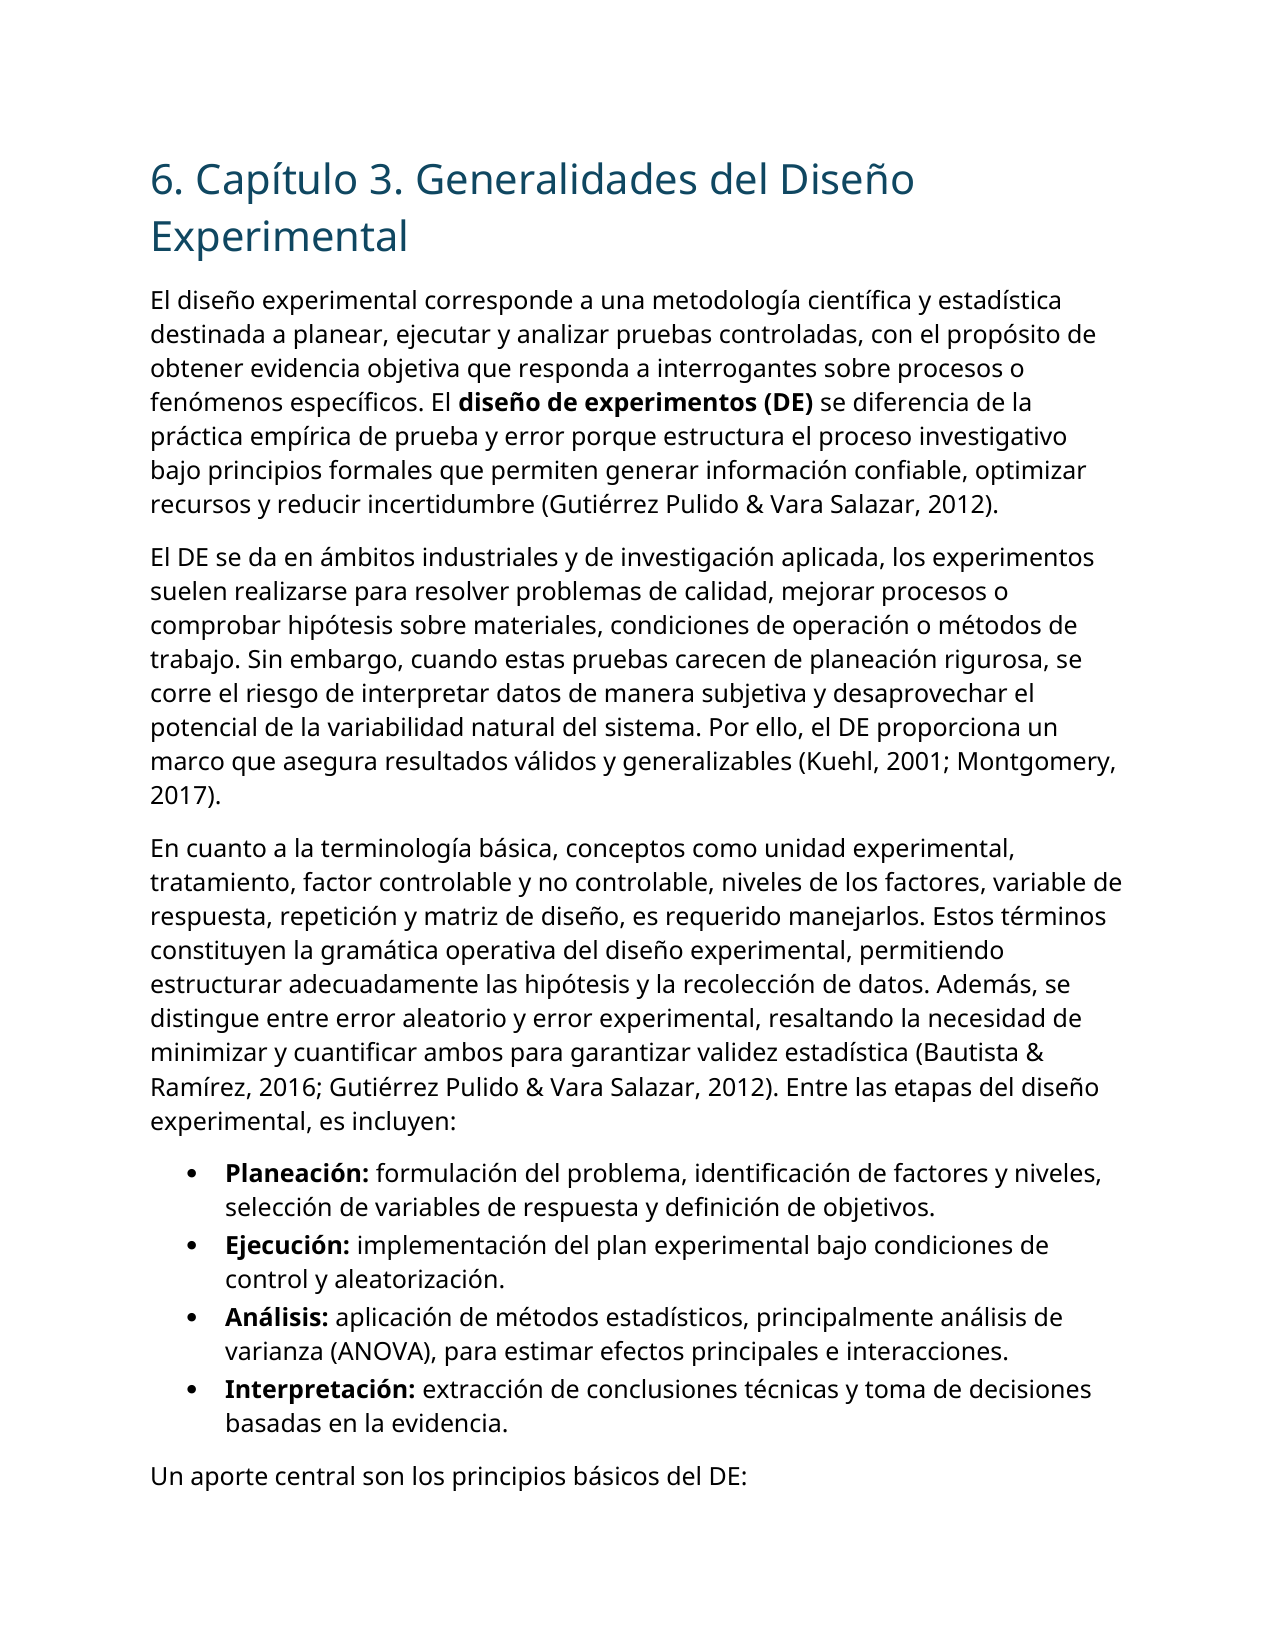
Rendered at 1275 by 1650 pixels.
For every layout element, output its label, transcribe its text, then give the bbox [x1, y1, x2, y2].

list Análisis: aplicación de métodos estadísticos, principalmente análisis de varianza (ANOVA), para estimar efectos principales e interacciones. [187, 1300, 1125, 1368]
list Ejecución: implementación del plan experimental bajo condiciones de control y aleatorización. [187, 1228, 1125, 1296]
text En cuanto a la terminología básica, conceptos como unidad experimental, tratamiento, factor controlable y no controlable, niveles de los factores, variable de respuesta, repetición y matriz de diseño, es requerido manejarlos. Estos términos constituyen la gramática operativa del diseño experimental, permitiendo estructurar adecuadamente las hipótesis y la recolección de datos. Además, se distingue entre error aleatorio y error experimental, resaltando la necesidad de minimizar y cuantificar ambos para garantizar validez estadística (Bautista & Ramírez, 2016; Gutiérrez Pulido & Vara Salazar, 2012). Entre las etapas del diseño experimental, es incluyen: [150, 831, 1125, 1137]
text El DE se da en ámbitos industriales y de investigación aplicada, los experimentos suelen realizarse para resolver problemas de calidad, mejorar procesos o comprobar hipótesis sobre materiales, condiciones de operación o métodos de trabajo. Sin embargo, cuando estas pruebas carecen de planeación rigurosa, se corre el riesgo de interpretar datos de manera subjetiva y desaprovechar el potencial de la variabilidad natural del sistema. Por ello, el DE proporciona un marco que asegura resultados válidos y generalizables (Kuehl, 2001; Montgomery, 2017). [150, 539, 1125, 812]
text El diseño experimental corresponde a una metodología científica y estadística destinada a planear, ejecutar y analizar pruebas controladas, con el propósito de obtener evidencia objetiva que responda a interrogantes sobre procesos o fenómenos específicos. El diseño de experimentos (DE) se diferencia de la práctica empírica de prueba y error porque estructura el proceso investigativo bajo principios formales que permiten generar información confiable, optimizar recursos y reducir incertidumbre (Gutiérrez Pulido & Vara Salazar, 2012). [150, 282, 1125, 521]
text Un aporte central son los principios básicos del DE: [150, 1458, 1125, 1493]
subtitle 6. Capítulo 3. Generalidades del Diseño Experimental [150, 150, 1125, 263]
list Interpretación: extracción de conclusiones técnicas y toma de decisiones basadas en la evidencia. [187, 1372, 1125, 1440]
list Planeación: formulación del problema, identificación de factores y niveles, selección de variables de respuesta y definición de objetivos. [187, 1156, 1125, 1224]
